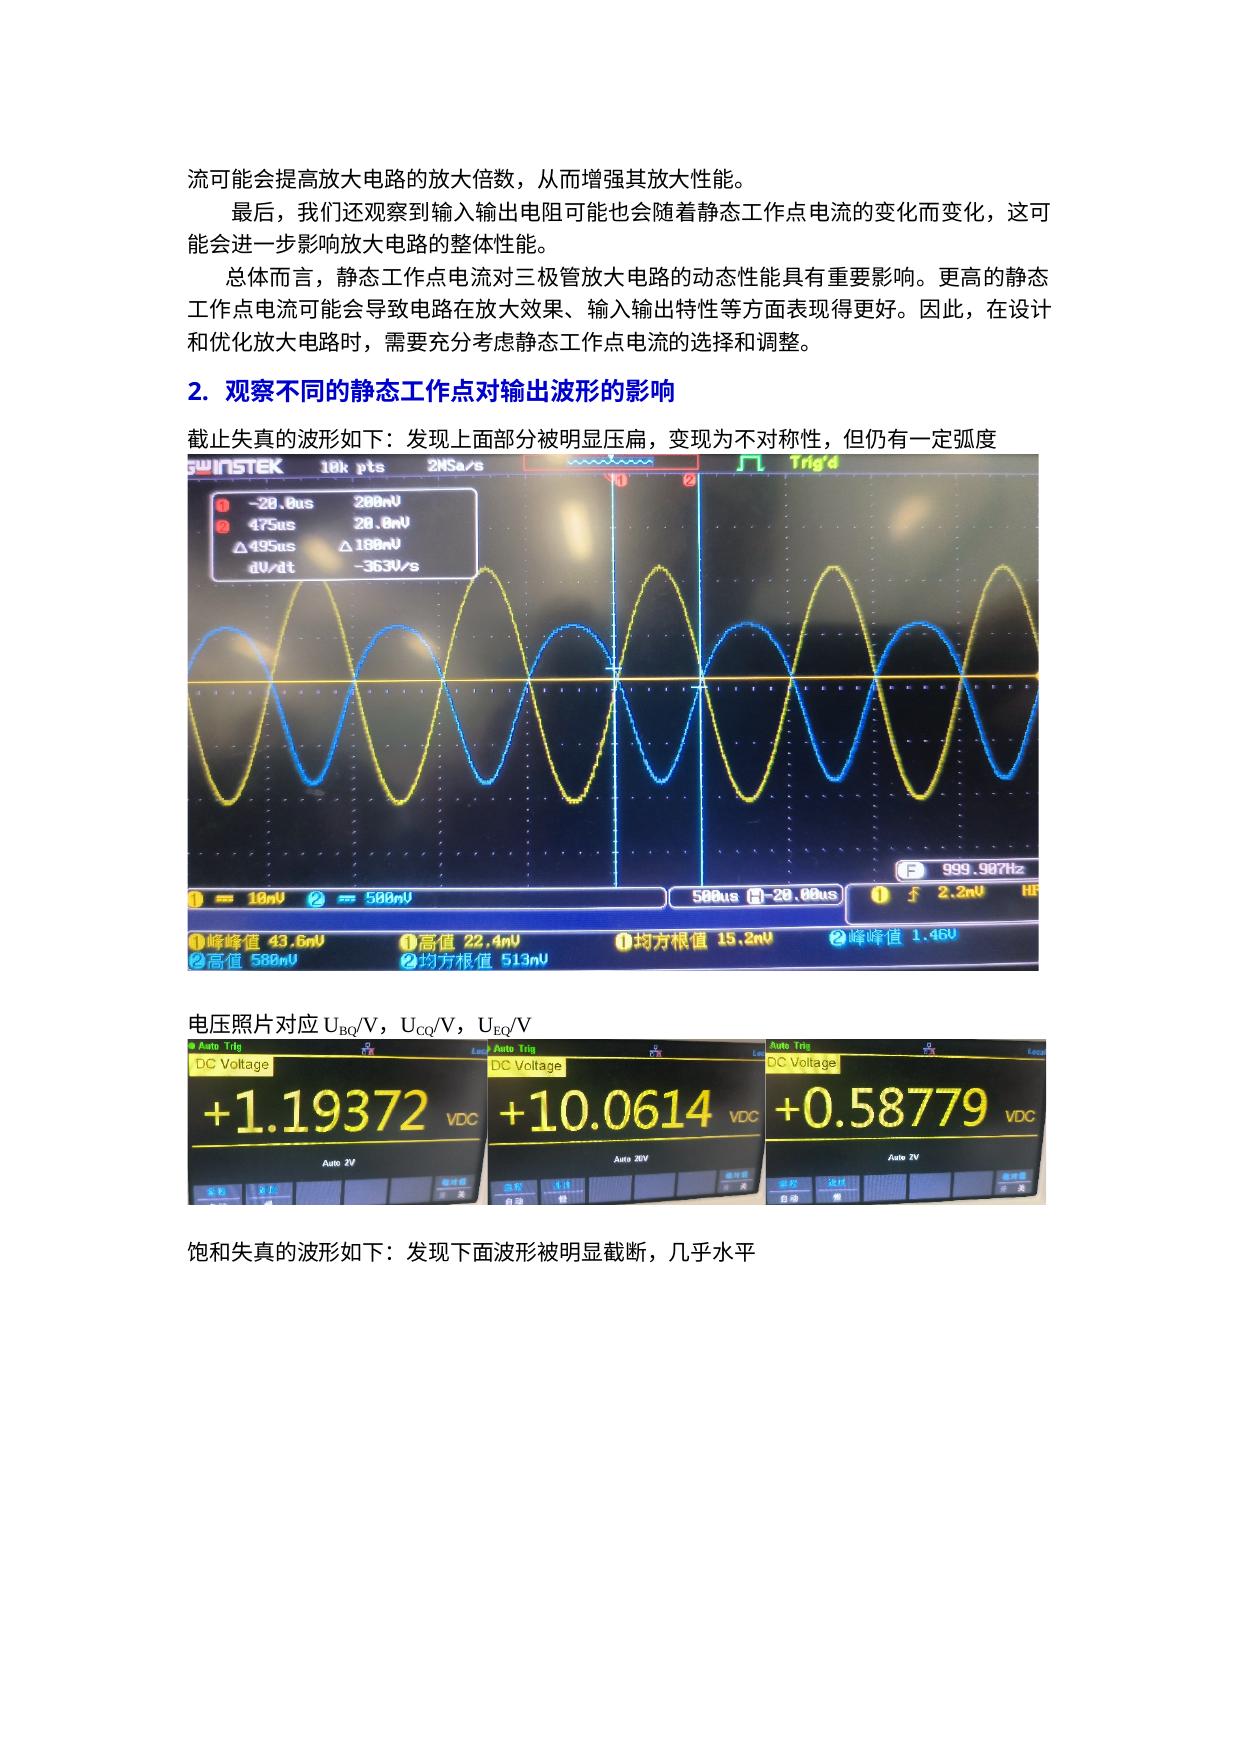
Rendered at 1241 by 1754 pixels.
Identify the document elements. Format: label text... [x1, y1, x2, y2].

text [187, 162, 1053, 194]
picture [187, 454, 1039, 971]
picture [187, 1039, 1047, 1205]
text 截止失真的波形如下：发现上面部分被明显压扁，变现为不对称性，但仍有一定弧度 [187, 422, 1053, 454]
text 电压照片对应UBQ/V，UCQ/V，UEQ/V [187, 1007, 1053, 1039]
text 饱和失真的波形如下：发现下面波形被明显截断，几乎水平 [187, 1234, 1053, 1267]
text 最后，我们还观察到输入输出电阻可能也会随着静态工作点电流的变化而变化，这可能会进一步影响放大电路的整体性能。 [187, 194, 1053, 259]
list 观察不同的静态工作点对输出波形的影响 [187, 357, 1053, 422]
text 总体而言，静态工作点电流对三极管放大电路的动态性能具有重要影响。更高的静态工作点电流可能会导致电路在放大效果、输入输出特性等方面表现得更好。因此，在设计和优化放大电路时，需要充分考虑静态工作点电流的选择和调整。 [187, 259, 1053, 357]
